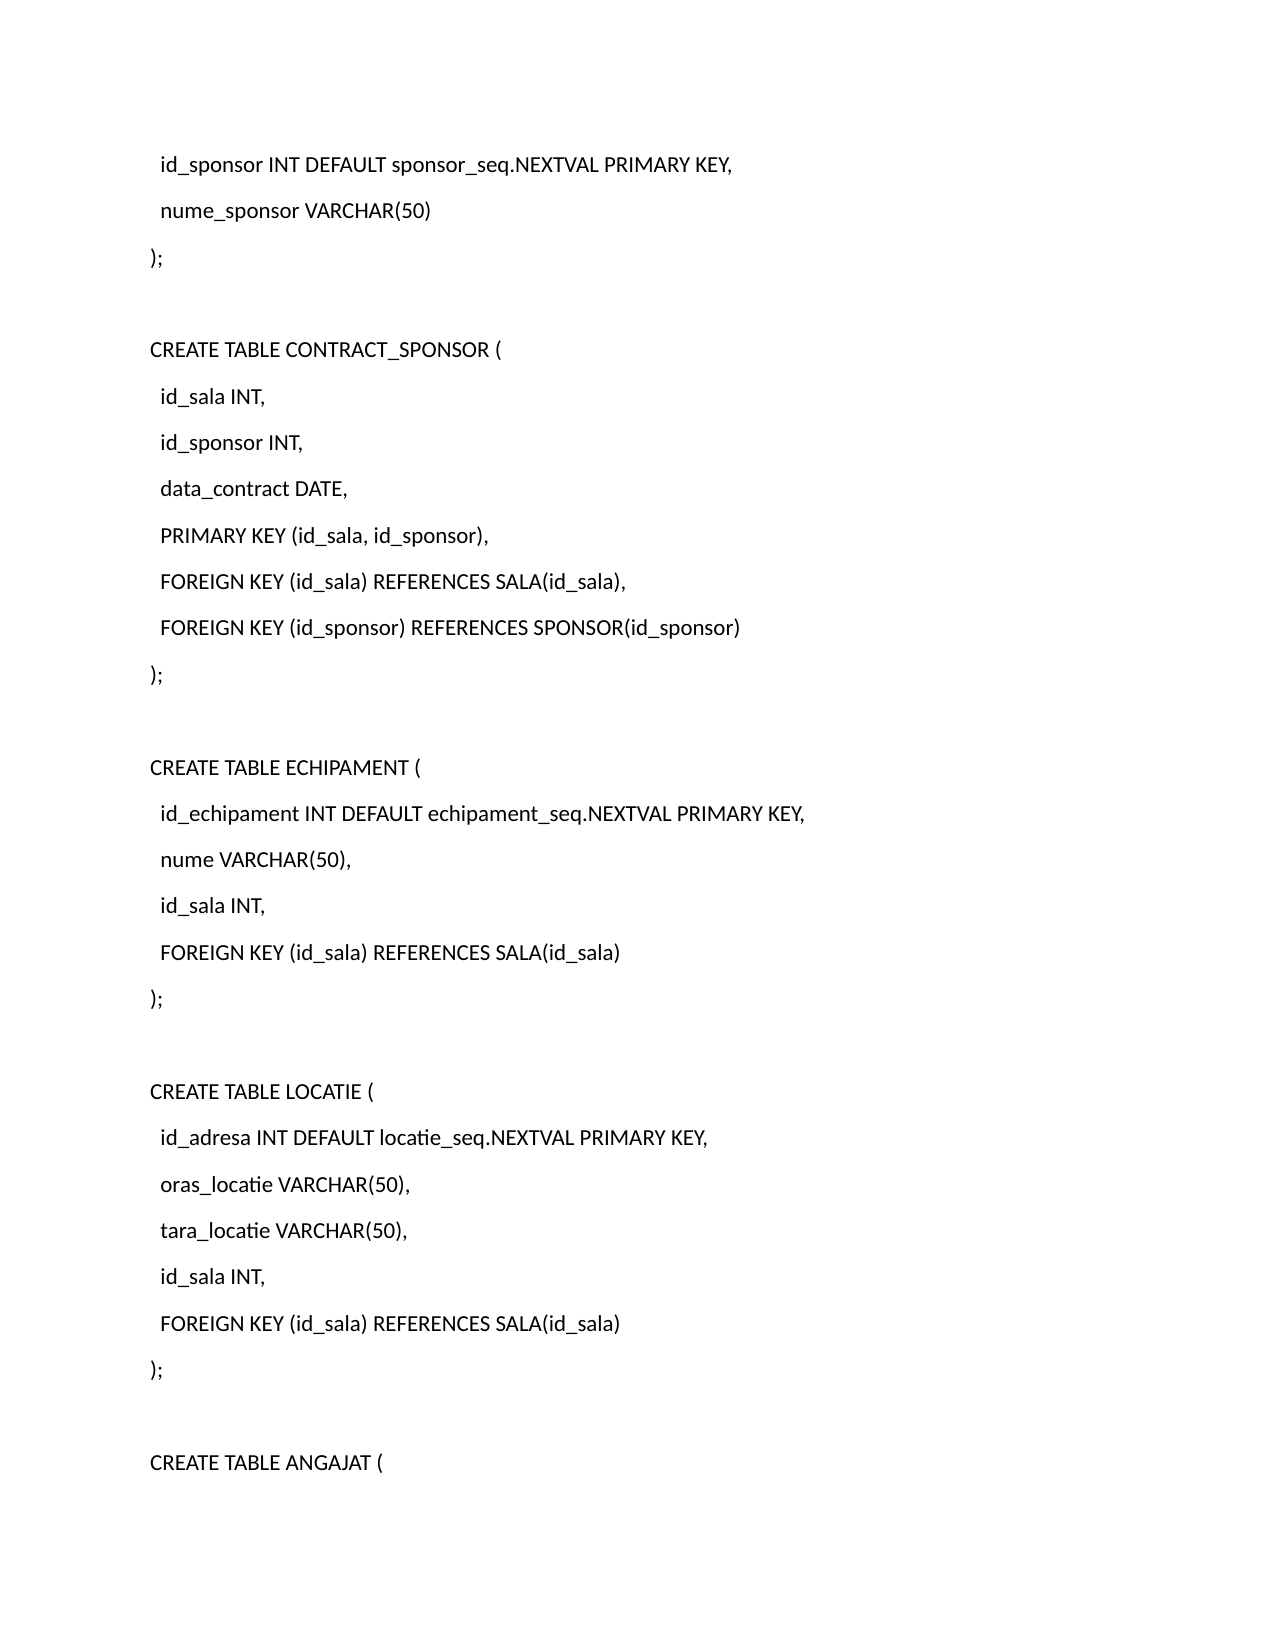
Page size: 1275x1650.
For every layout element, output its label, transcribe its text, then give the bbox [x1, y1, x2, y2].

text CREATE TABLE ANGAJAT ( [150, 1448, 1125, 1476]
text CREATE TABLE ECHIPAMENT ( [150, 753, 1125, 781]
text id_sala INT, [150, 382, 1125, 410]
text id_sponsor INT, [150, 428, 1125, 456]
text FOREIGN KEY (id_sala) REFERENCES SALA(id_sala) [150, 938, 1125, 966]
text ); [150, 660, 1125, 688]
text id_adresa INT DEFAULT locatie_seq.NEXTVAL PRIMARY KEY, [150, 1123, 1125, 1151]
text PRIMARY KEY (id_sala, id_sponsor), [150, 521, 1125, 549]
text nume VARCHAR(50), [150, 845, 1125, 873]
text ); [150, 243, 1125, 271]
text CREATE TABLE LOCATIE ( [150, 1077, 1125, 1105]
text FOREIGN KEY (id_sponsor) REFERENCES SPONSOR(id_sponsor) [150, 613, 1125, 642]
text ); [150, 984, 1125, 1012]
text id_echipament INT DEFAULT echipament_seq.NEXTVAL PRIMARY KEY, [150, 799, 1125, 827]
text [150, 1309, 1125, 1337]
text id_sala INT, [150, 1262, 1125, 1291]
text tara_locatie VARCHAR(50), [150, 1216, 1125, 1244]
text ); [150, 1355, 1125, 1383]
text nume_sponsor VARCHAR(50) [150, 196, 1125, 224]
text id_sponsor INT DEFAULT sponsor_seq.NEXTVAL PRIMARY KEY, [150, 150, 1125, 178]
text FOREIGN KEY (id_sala) REFERENCES SALA(id_sala), [150, 567, 1125, 595]
text oras_locatie VARCHAR(50), [150, 1170, 1125, 1198]
text data_contract DATE, [150, 474, 1125, 502]
text id_sala INT, [150, 892, 1125, 920]
text CREATE TABLE CONTRACT_SPONSOR ( [150, 335, 1125, 363]
